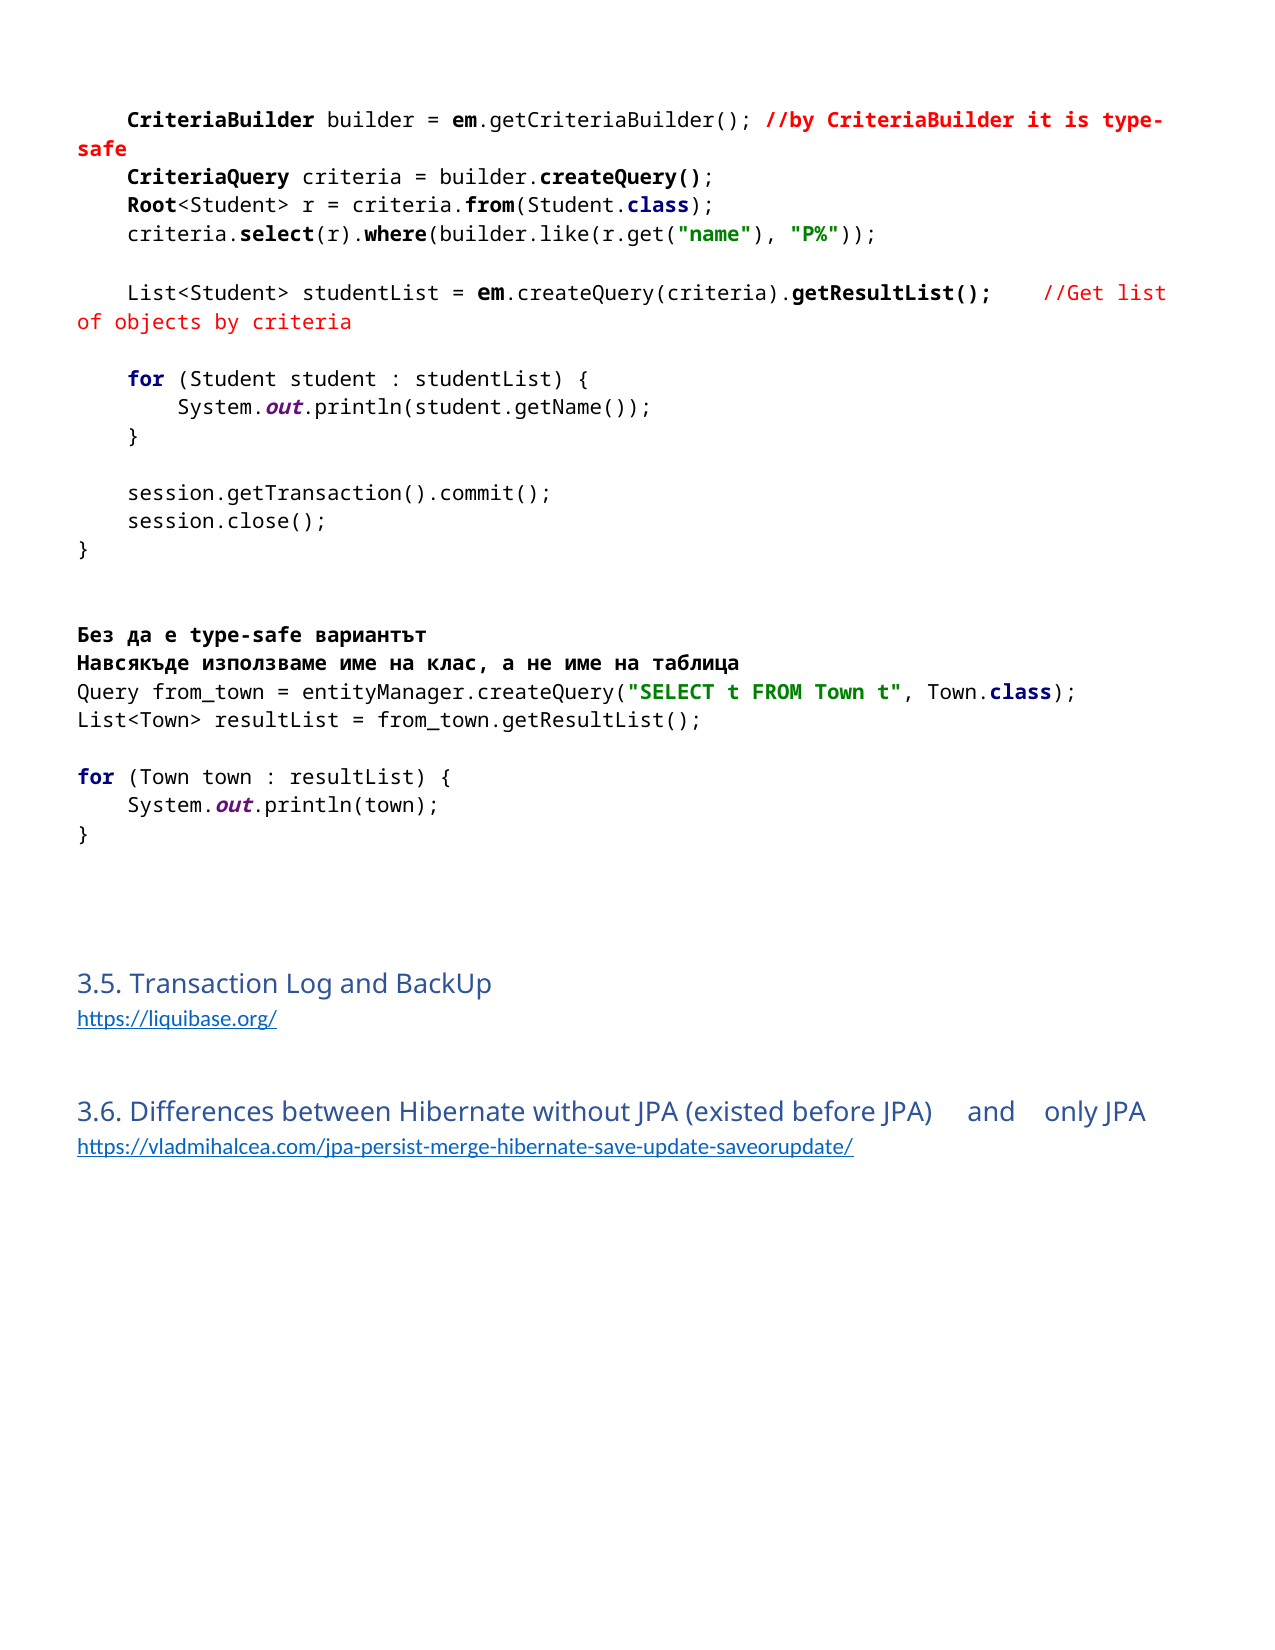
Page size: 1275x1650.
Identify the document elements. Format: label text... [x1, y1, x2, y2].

text Навсякъде използваме име на клас, а не име на таблица [77, 648, 1198, 677]
subtitle 3.5. Transaction Log and BackUp [77, 964, 1198, 1001]
subtitle 3.6. Differences between Hibernate without JPA (existed before JPA) and only JPA [77, 1092, 1198, 1129]
text https://liquibase.org/ [77, 1004, 1198, 1032]
text CriteriaBuilder builder = em.getCriteriaBuilder(); //by CriteriaBuilder it is type-safe CriteriaQuery criteria = builder.createQuery(); Root<Student> r = criteria.from(Student.class); criteria.select(r).where(builder.like(r.get("name"), "P%")); [77, 77, 1198, 247]
text Без да е type-safe вариантът [77, 620, 1198, 648]
text Query from_town = entityManager.createQuery("SELECT t FROM Town t", Town.class); List<Town> resultList = from_town.getResultList(); for (Town town : resultList) { System.out.println(town); } [77, 677, 1198, 847]
text List<Student> studentList = em.createQuery(criteria).getResultList(); //Get list of objects by criteria [77, 247, 1198, 336]
text for (Student student : studentList) { System.out.println(student.getName()); } session.getTransaction().commit(); session.close(); } [77, 336, 1198, 563]
text https://vladmihalcea.com/jpa-persist-merge-hibernate-save-update-saveorupdate/ [77, 1132, 1198, 1160]
